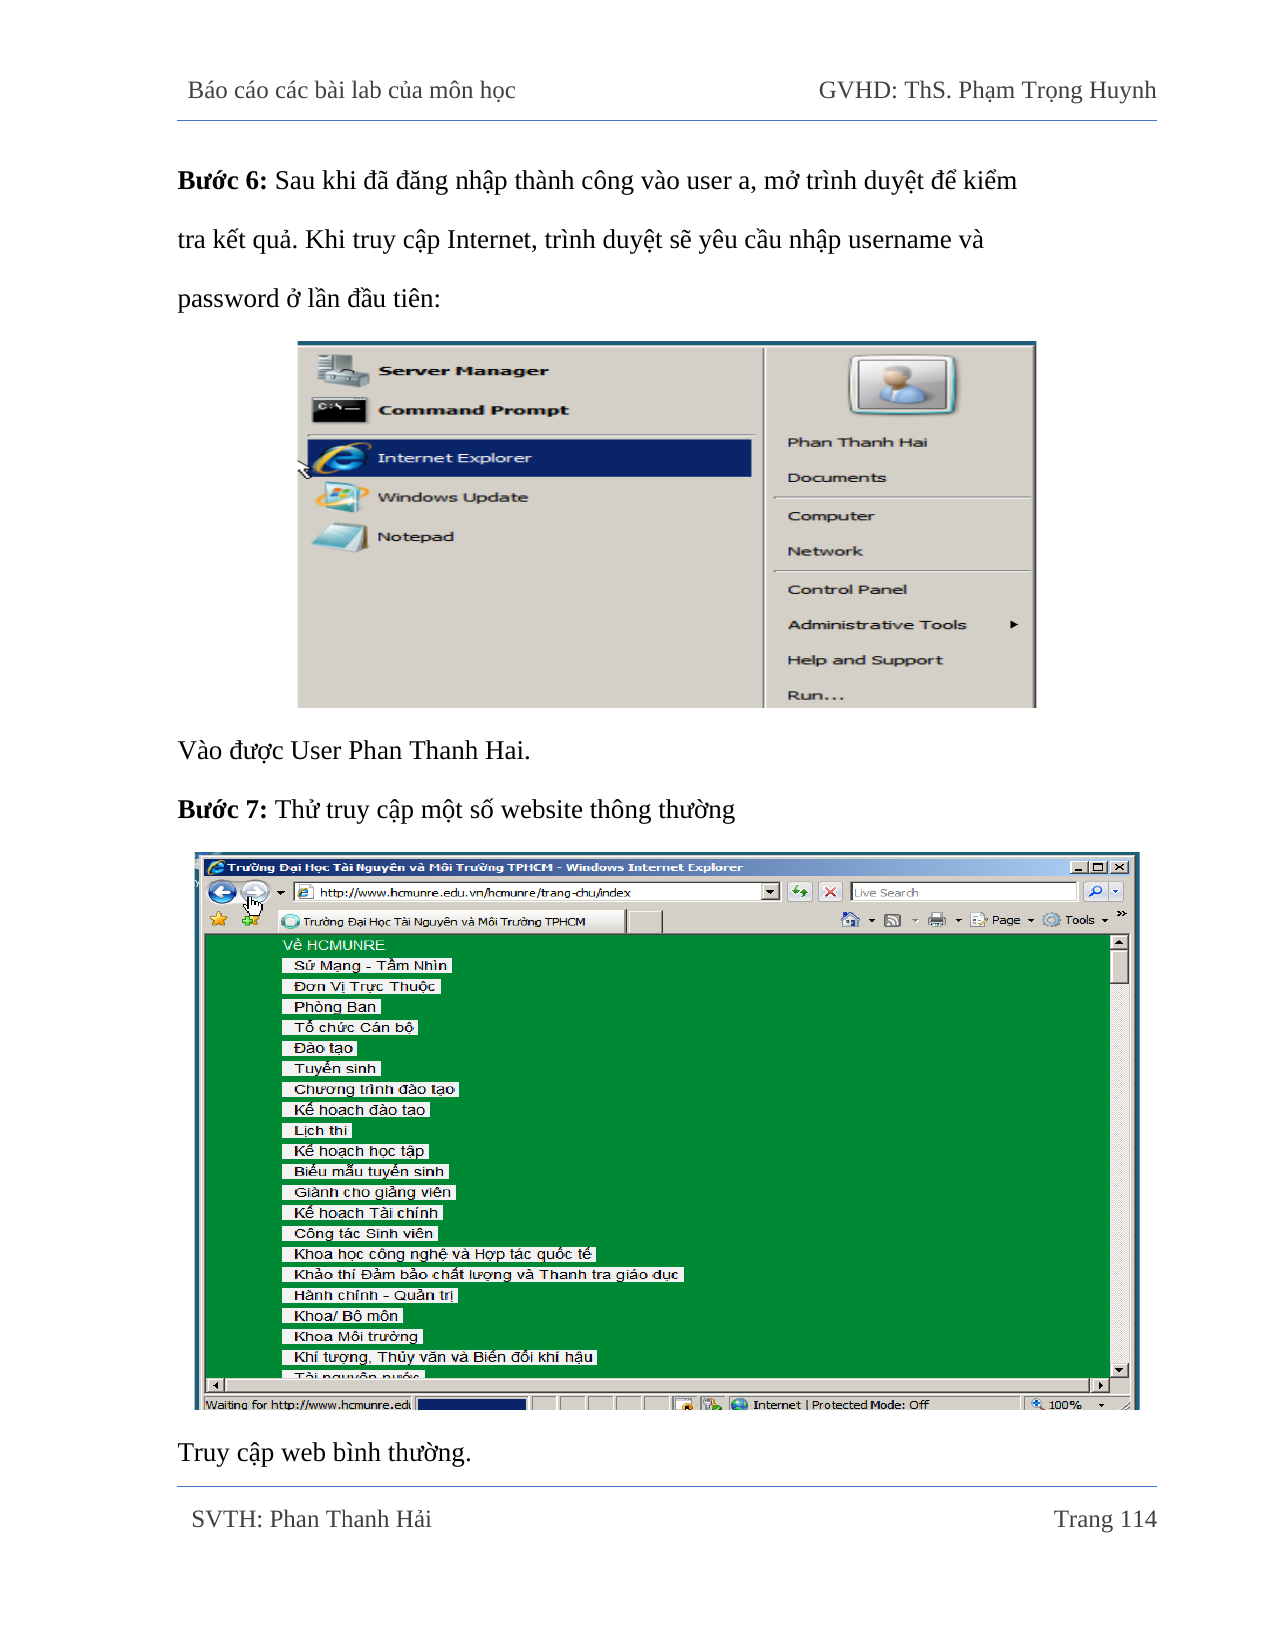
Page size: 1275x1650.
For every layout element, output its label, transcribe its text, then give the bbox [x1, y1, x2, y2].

text tra kết quả. Khi truy cập Internet, trình duyệt sẽ yêu cầu nhập username và [177, 223, 1157, 254]
picture [194, 852, 1140, 1410]
text Bước 6: Sau khi đã đăng nhập thành công vào user a, mở trình duyệt để kiểm [177, 164, 1157, 195]
picture [297, 341, 1037, 708]
text Bước 7: Thử truy cập một số website thông thường [177, 793, 1157, 824]
text Vào được User Phan Thanh Hai. [177, 734, 1157, 765]
text Truy cập web bình thường. [177, 1436, 1157, 1467]
text password ở lần đầu tiên: [177, 282, 1157, 313]
